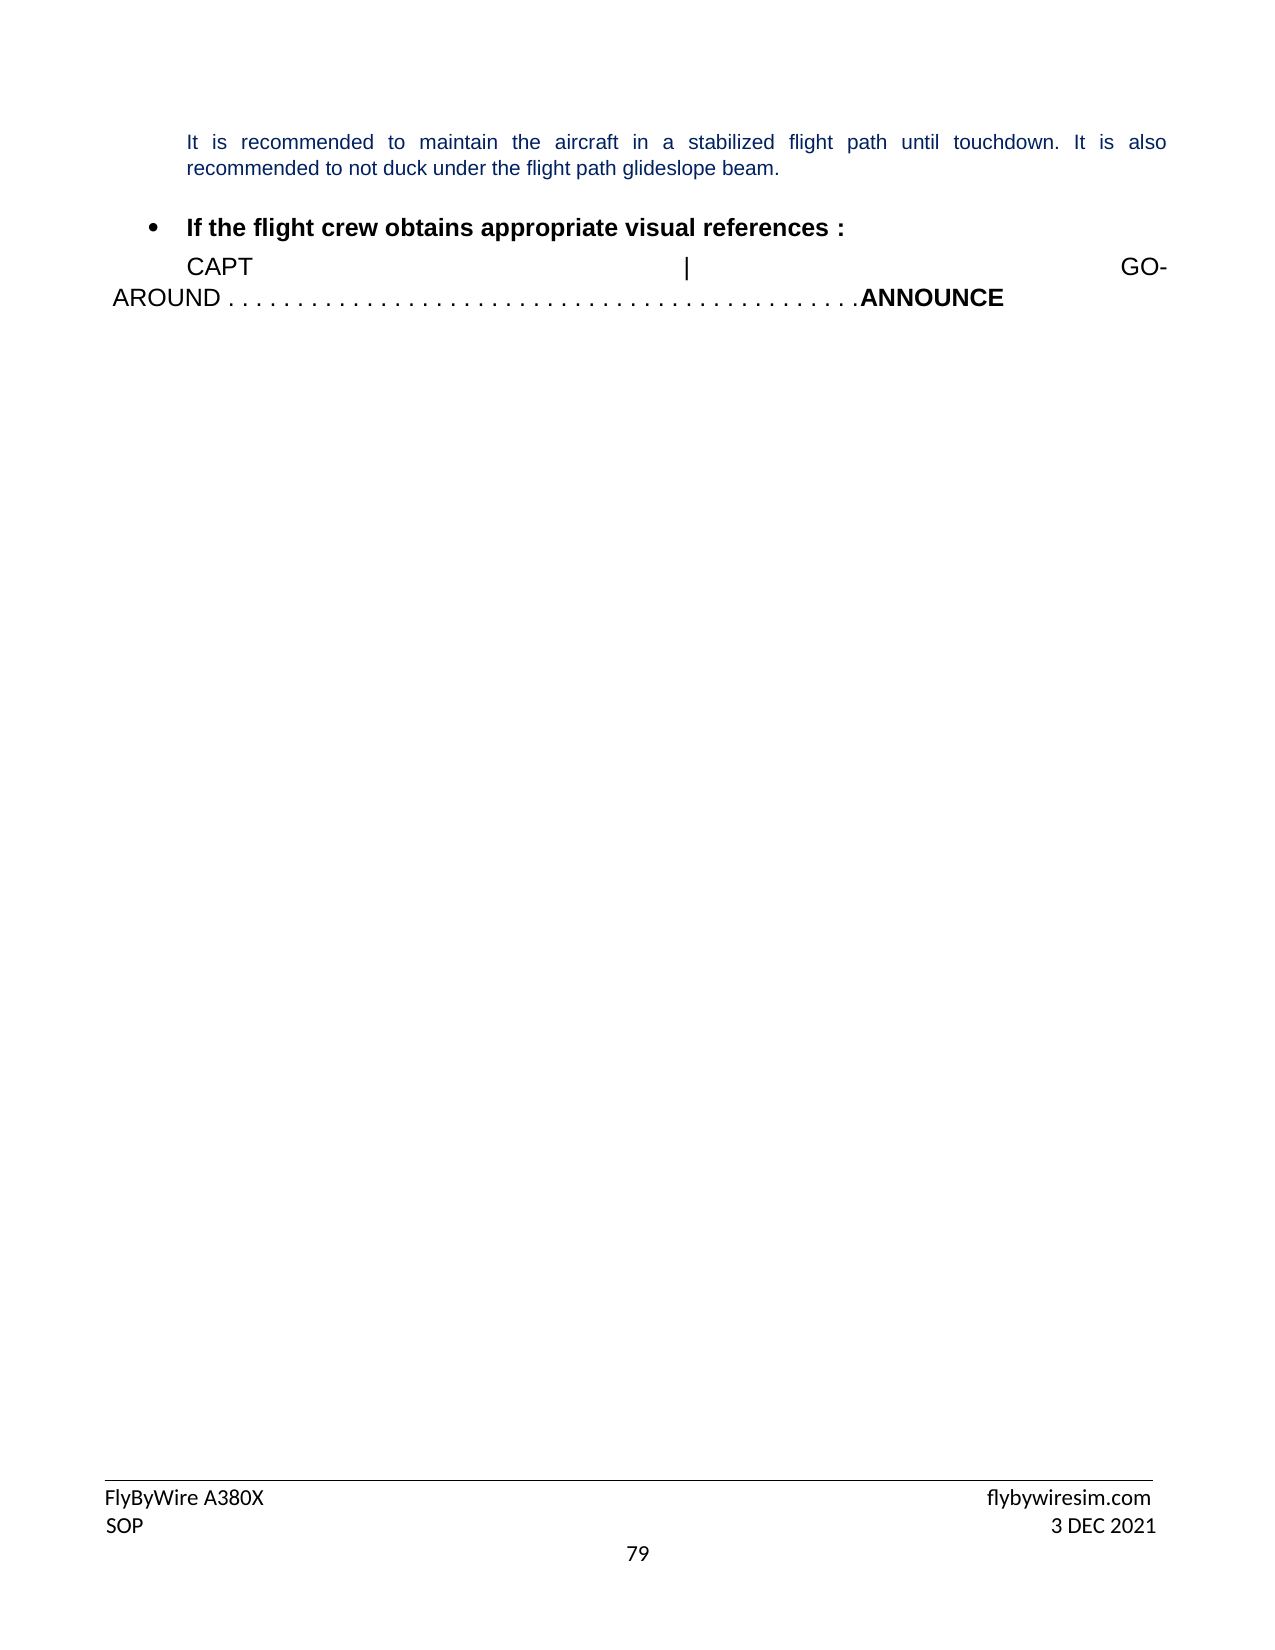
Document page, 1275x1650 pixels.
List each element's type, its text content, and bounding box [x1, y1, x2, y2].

text CAPT | GO-AROUND . . . . . . . . . . . . . . . . . . . . . . . . . . . . . . . . . . . . . . . . . . . . . .ANNOUNCE [112, 252, 1168, 312]
text It is recommended to maintain the aircraft in a stabilized flight path until touchdown. It is also recommended to not duck under the flight path glideslope beam. [186, 130, 1168, 179]
list If the flight crew obtains appropriate visual references : [149, 212, 1168, 241]
